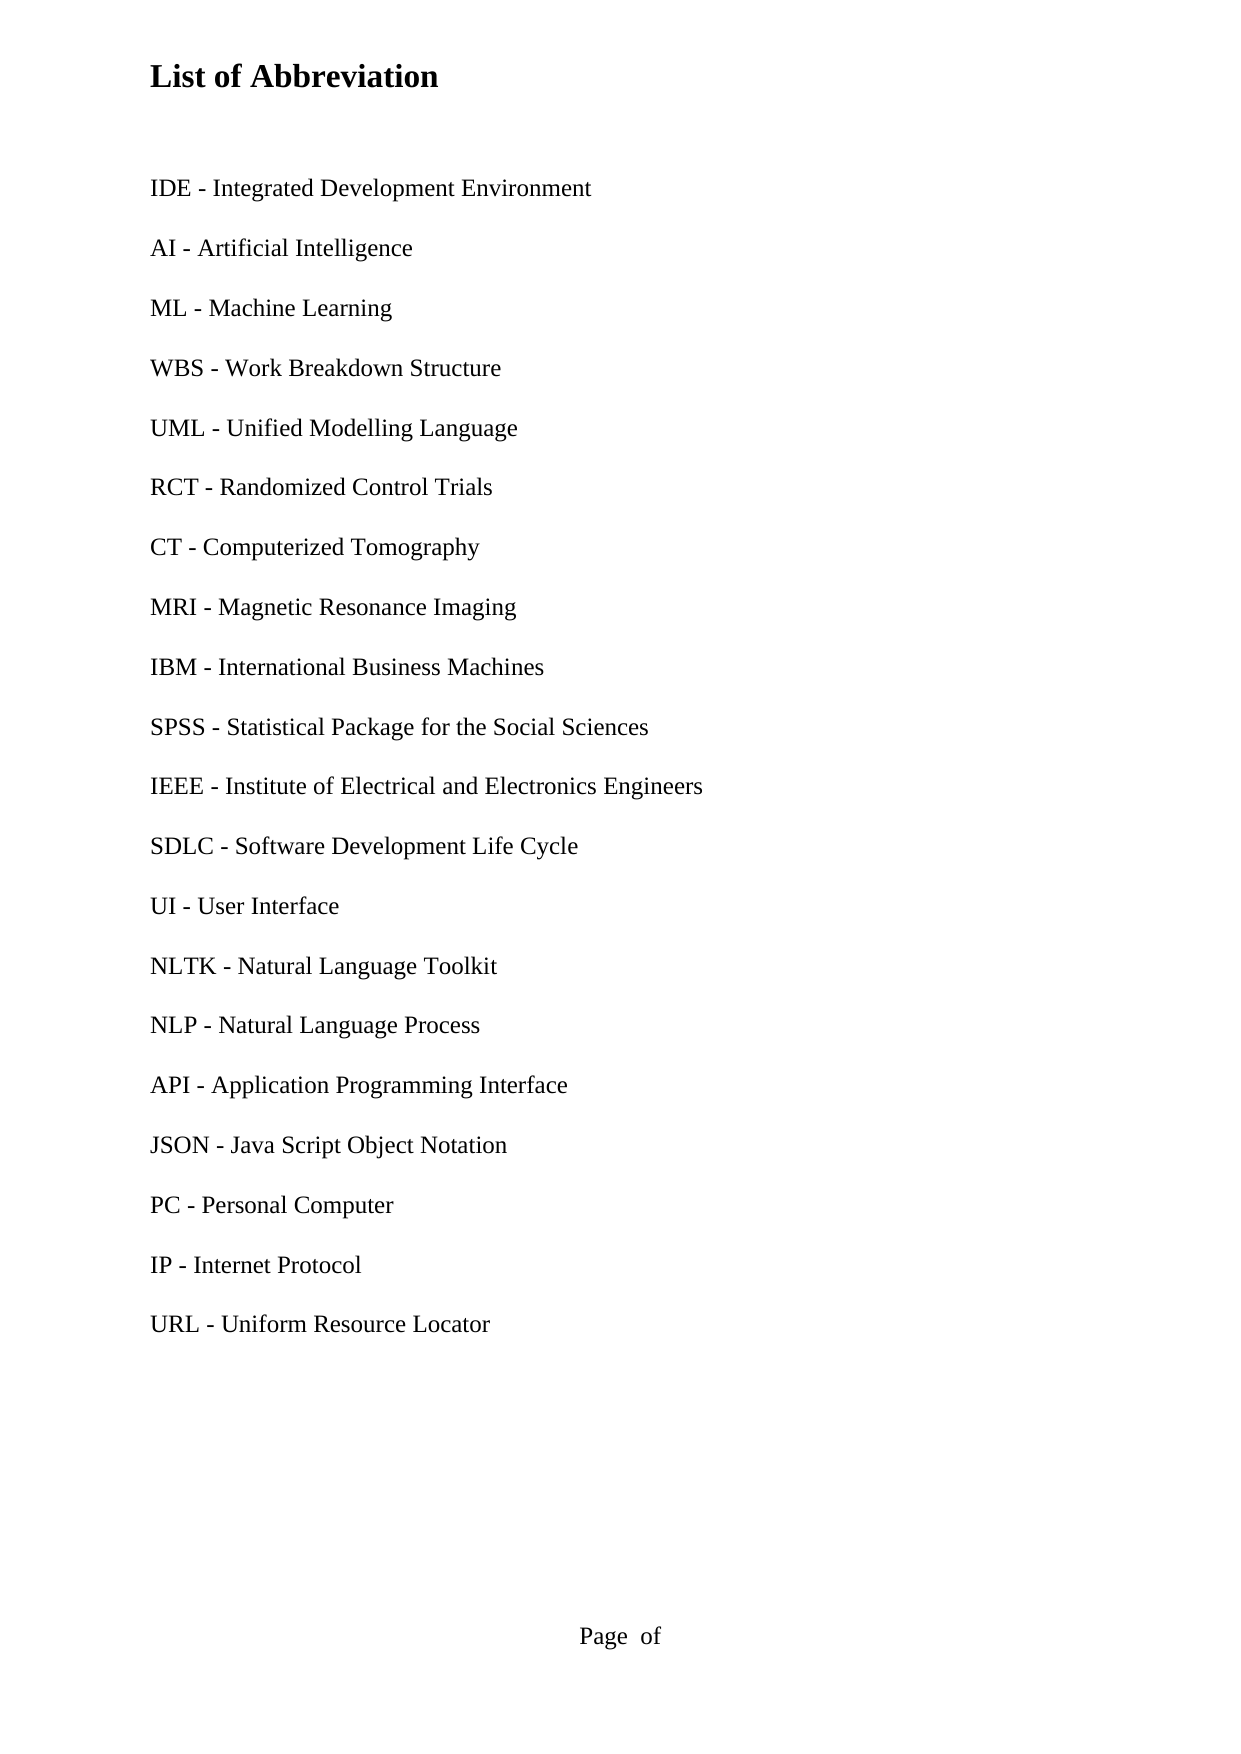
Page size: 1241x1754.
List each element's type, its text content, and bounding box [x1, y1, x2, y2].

text IP - Internet Protocol [150, 1250, 1090, 1278]
text UML - Unified Modelling Language [150, 413, 1090, 441]
text ML - Machine Learning [150, 293, 1090, 322]
text JSON - Java Script Object Notation [150, 1130, 1090, 1159]
text UI - User Interface [150, 891, 1090, 920]
text CT - Computerized Tomography [150, 532, 1090, 561]
text API - Application Programming Interface [150, 1070, 1090, 1099]
subtitle List of Abbreviation [150, 56, 1090, 94]
text URL - Uniform Resource Locator [150, 1309, 1090, 1338]
text RCT - Randomized Control Trials [150, 472, 1090, 501]
text IBM - International Business Machines [150, 652, 1090, 681]
text SPSS - Statistical Package for the Social Sciences [150, 712, 1090, 740]
text SDLC - Software Development Life Cycle [150, 831, 1090, 860]
text MRI - Magnetic Resonance Imaging [150, 592, 1090, 621]
text NLTK - Natural Language Toolkit [150, 951, 1090, 979]
text IDE - Integrated Development Environment [150, 173, 1090, 202]
text AI - Artificial Intelligence [150, 233, 1090, 262]
text PC - Personal Computer [150, 1190, 1090, 1219]
text WBS - Work Breakdown Structure [150, 353, 1090, 382]
text IEEE - Institute of Electrical and Electronics Engineers [150, 771, 1090, 800]
text NLP - Natural Language Process [150, 1011, 1090, 1039]
